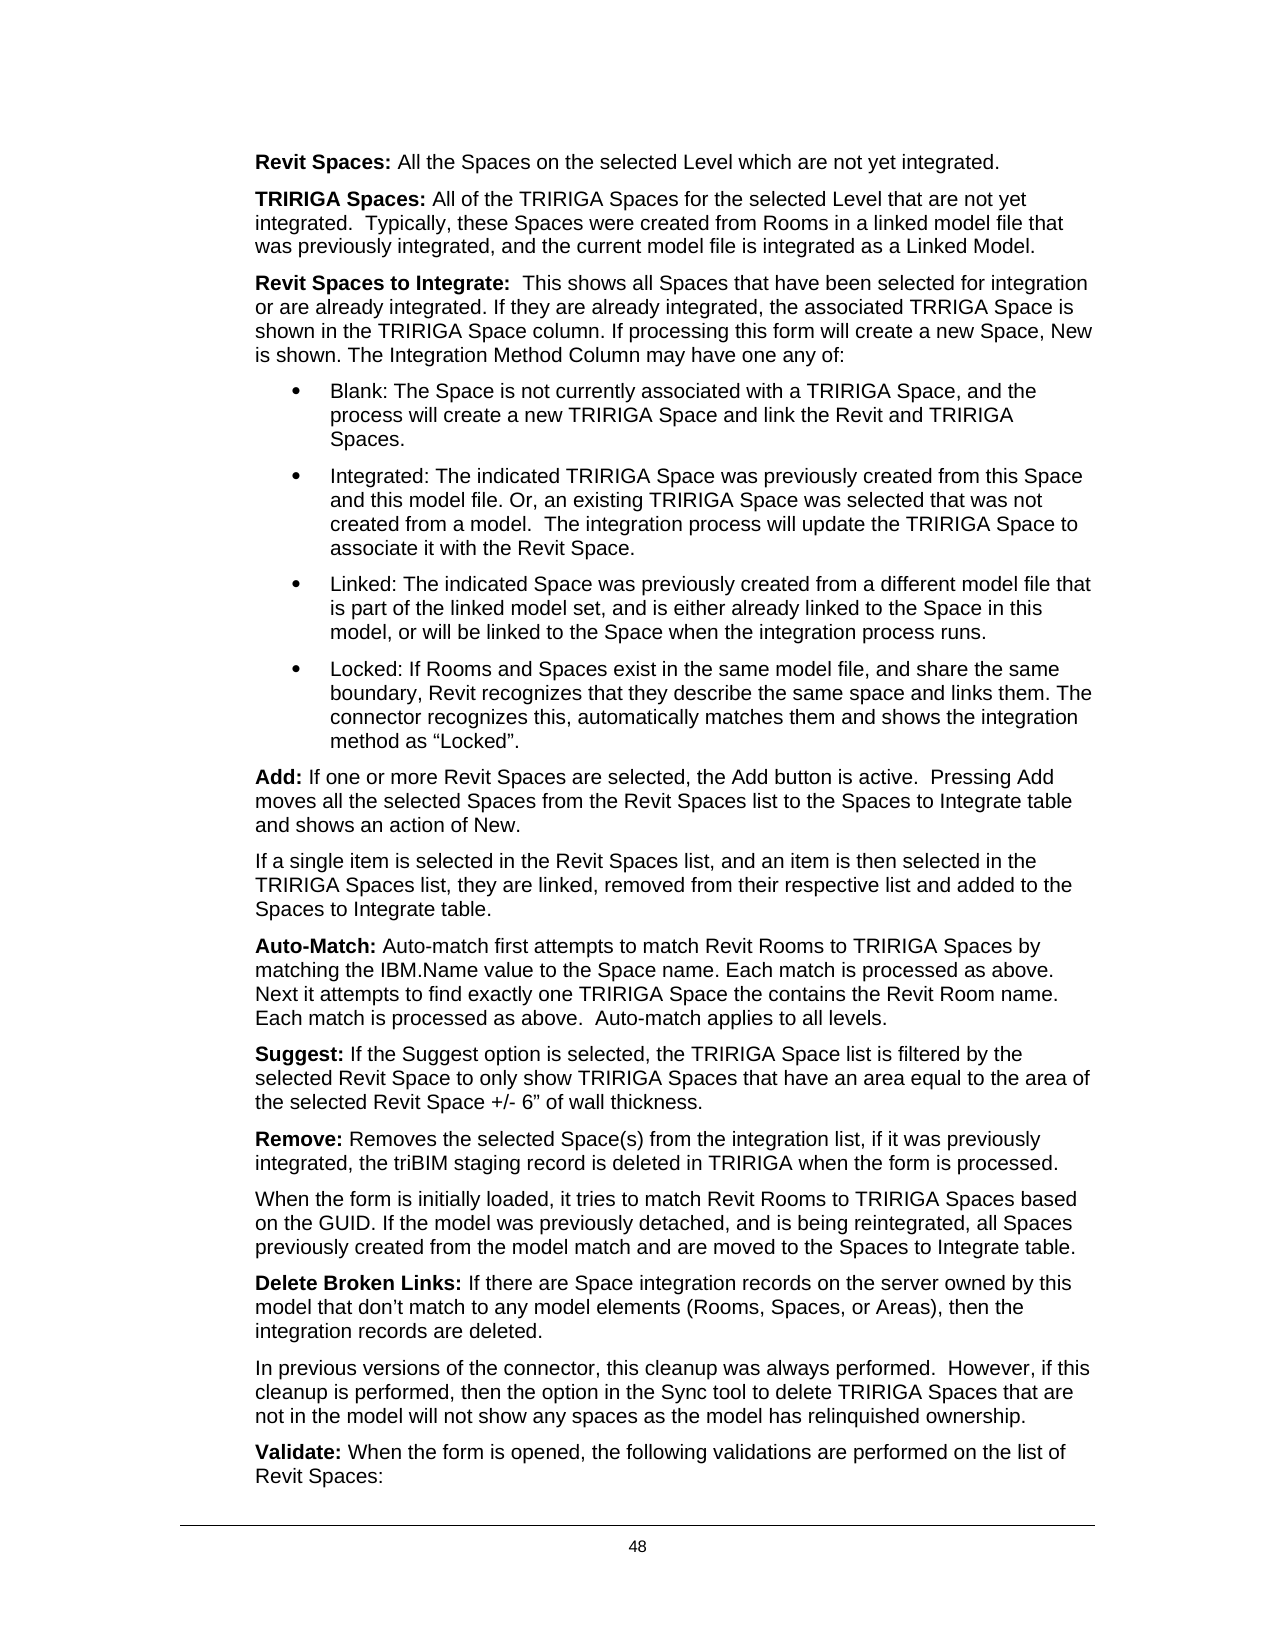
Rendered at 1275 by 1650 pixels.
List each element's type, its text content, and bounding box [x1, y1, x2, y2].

list Blank: The Space is not currently associated with a TRIRIGA Space, and the process will create a new TRIRIGA Space and link the Revit and TRIRIGA Spaces. [292, 379, 1095, 451]
list Locked: If Rooms and Spaces exist in the same model file, and share the same boundary, Revit recognizes that they describe the same space and links them. The connector recognizes this, automatically matches them and shows the integration method as “Locked”. [292, 657, 1095, 752]
text Revit Spaces to Integrate: This shows all Spaces that have been selected for integration or are already integrated. If they are already integrated, the associated TRRIGA Space is shown in the TRIRIGA Space column. If processing this form will create a new Space, New is shown. The Integration Method Column may have one any of: [255, 271, 1095, 367]
text Auto-Match: Auto-match first attempts to match Revit Rooms to TRIRIGA Spaces by matching the IBM.Name value to the Space name. Each match is processed as above. Next it attempts to find exactly one TRIRIGA Space the contains the Revit Room name. Each match is processed as above. Auto-match applies to all levels. [255, 934, 1095, 1029]
text In previous versions of the connector, this cleanup was always performed. However, if this cleanup is performed, then the option in the Sync tool to delete TRIRIGA Spaces that are not in the model will not show any spaces as the model has relinquished ownership. [255, 1356, 1095, 1427]
text Suggest: If the Suggest option is selected, the TRIRIGA Space list is filtered by the selected Revit Space to only show TRIRIGA Spaces that have an area equal to the area of the selected Revit Space +/- 6” of wall thickness. [255, 1042, 1095, 1114]
text Revit Spaces: All the Spaces on the selected Level which are not yet integrated. [255, 150, 1095, 174]
text Add: If one or more Revit Spaces are selected, the Add button is active. Pressing Add moves all the selected Spaces from the Revit Spaces list to the Spaces to Integrate table and shows an action of New. [255, 765, 1095, 837]
text Remove: Removes the selected Space(s) from the integration list, if it was previously integrated, the triBIM staging record is deleted in TRIRIGA when the form is processed. [255, 1126, 1095, 1174]
list Integrated: The indicated TRIRIGA Space was previously created from this Space and this model file. Or, an existing TRIRIGA Space was selected that was not created from a model. The integration process will update the TRIRIGA Space to associate it with the Revit Space. [292, 464, 1095, 559]
text When the form is initially loaded, it tries to match Revit Rooms to TRIRIGA Spaces based on the GUID. If the model was previously detached, and is being reintegrated, all Spaces previously created from the model match and are moved to the Spaces to Integrate table. [255, 1187, 1095, 1259]
list Linked: The indicated Space was previously created from a different model file that is part of the linked model set, and is either already linked to the Space in this model, or will be linked to the Space when the integration process runs. [292, 572, 1095, 644]
text If a single item is selected in the Revit Spaces list, and an item is then selected in the TRIRIGA Spaces list, they are linked, removed from their respective list and added to the Spaces to Integrate table. [255, 849, 1095, 921]
text TRIRIGA Spaces: All of the TRIRIGA Spaces for the selected Level that are not yet integrated. Typically, these Spaces were created from Rooms in a linked model file that was previously integrated, and the current model file is integrated as a Linked Model. [255, 186, 1095, 258]
text Delete Broken Links: If there are Space integration records on the server owned by this model that don’t match to any model elements (Rooms, Spaces, or Areas), then the integration records are deleted. [255, 1271, 1095, 1343]
text Validate: When the form is opened, the following validations are performed on the list of Revit Spaces: [255, 1440, 1095, 1488]
